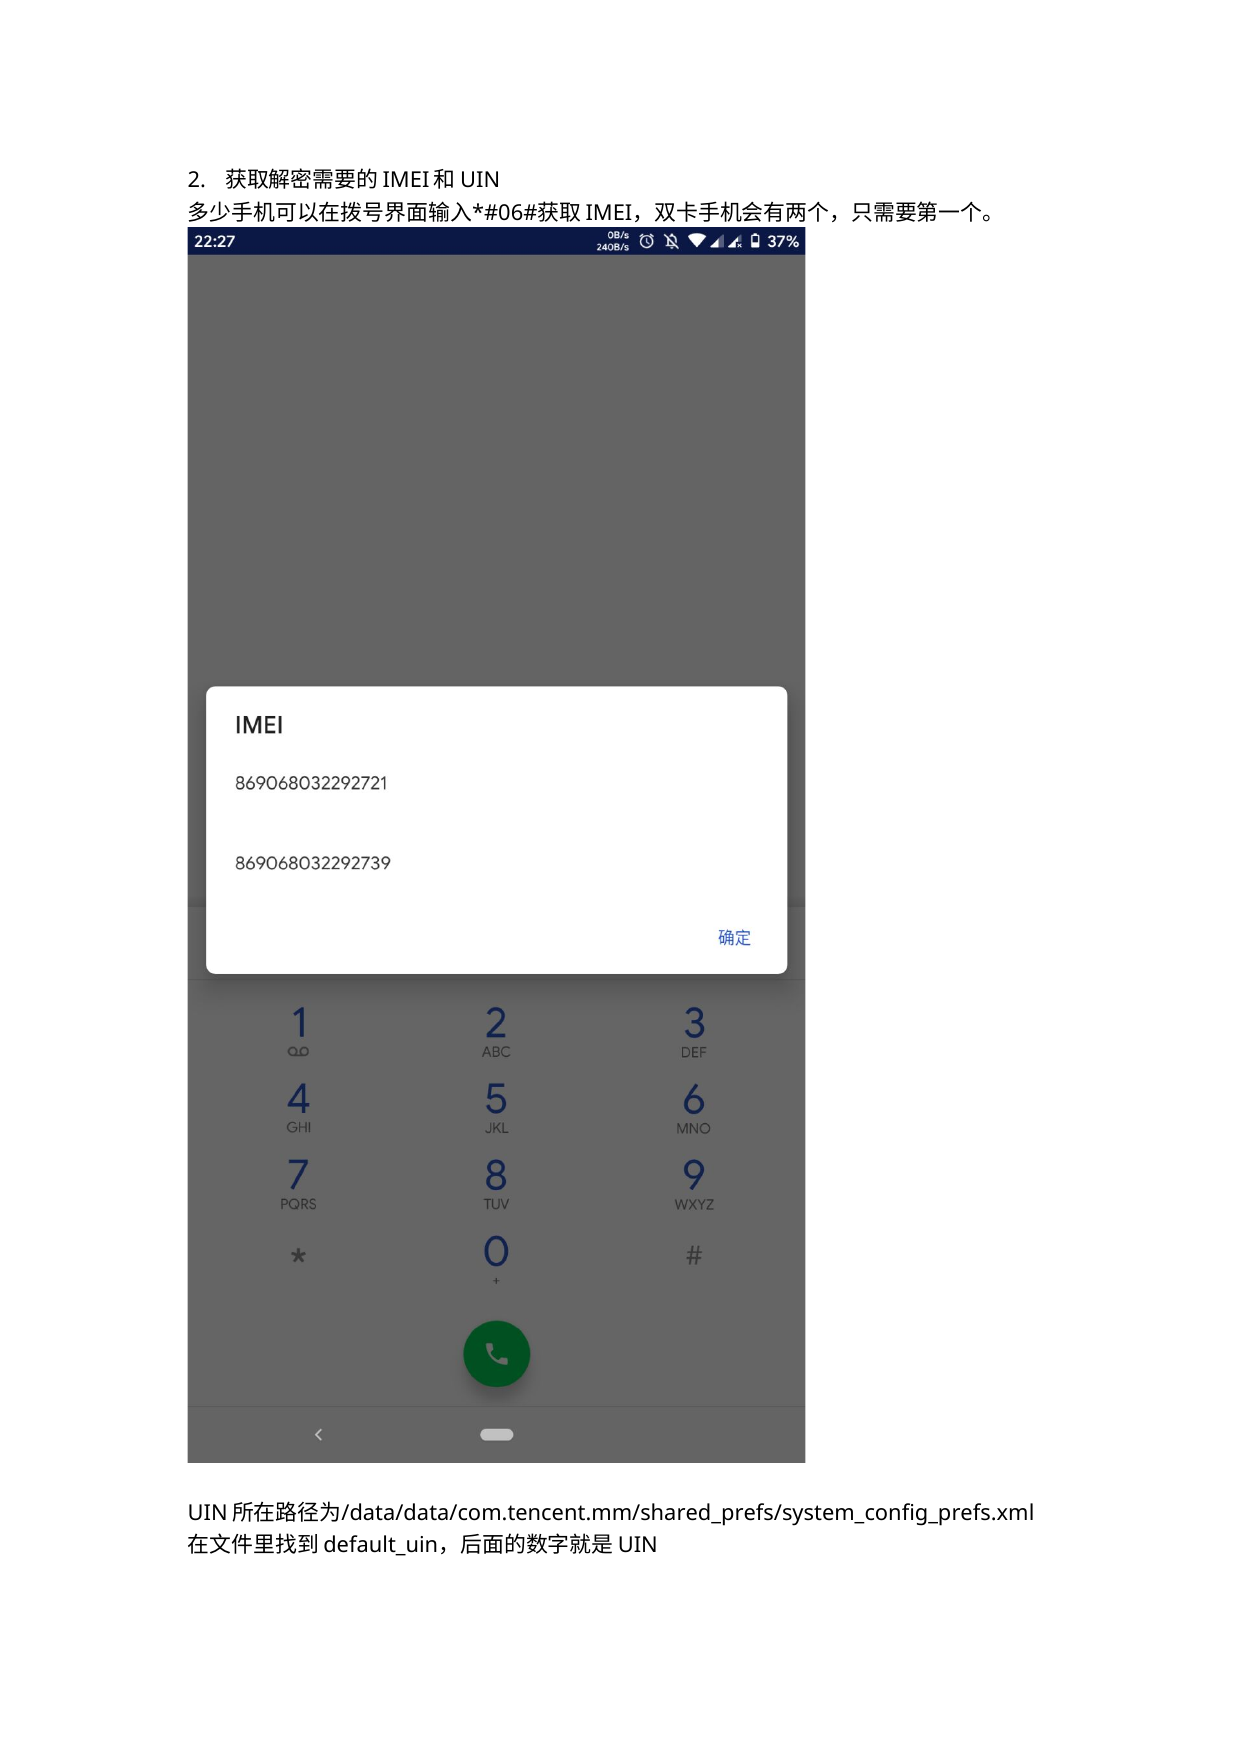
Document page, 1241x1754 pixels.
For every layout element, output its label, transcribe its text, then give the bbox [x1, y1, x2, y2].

picture [187, 227, 806, 1463]
list 获取解密需要的IMEI和UIN [187, 162, 1053, 194]
text 在文件里找到default_uin，后面的数字就是UIN [187, 1527, 1053, 1559]
text UIN所在路径为/data/data/com.tencent.mm/shared_prefs/system_config_prefs.xml [187, 1494, 1053, 1527]
text 多少手机可以在拨号界面输入*#06#获取IMEI，双卡手机会有两个，只需要第一个。 [187, 194, 1053, 227]
